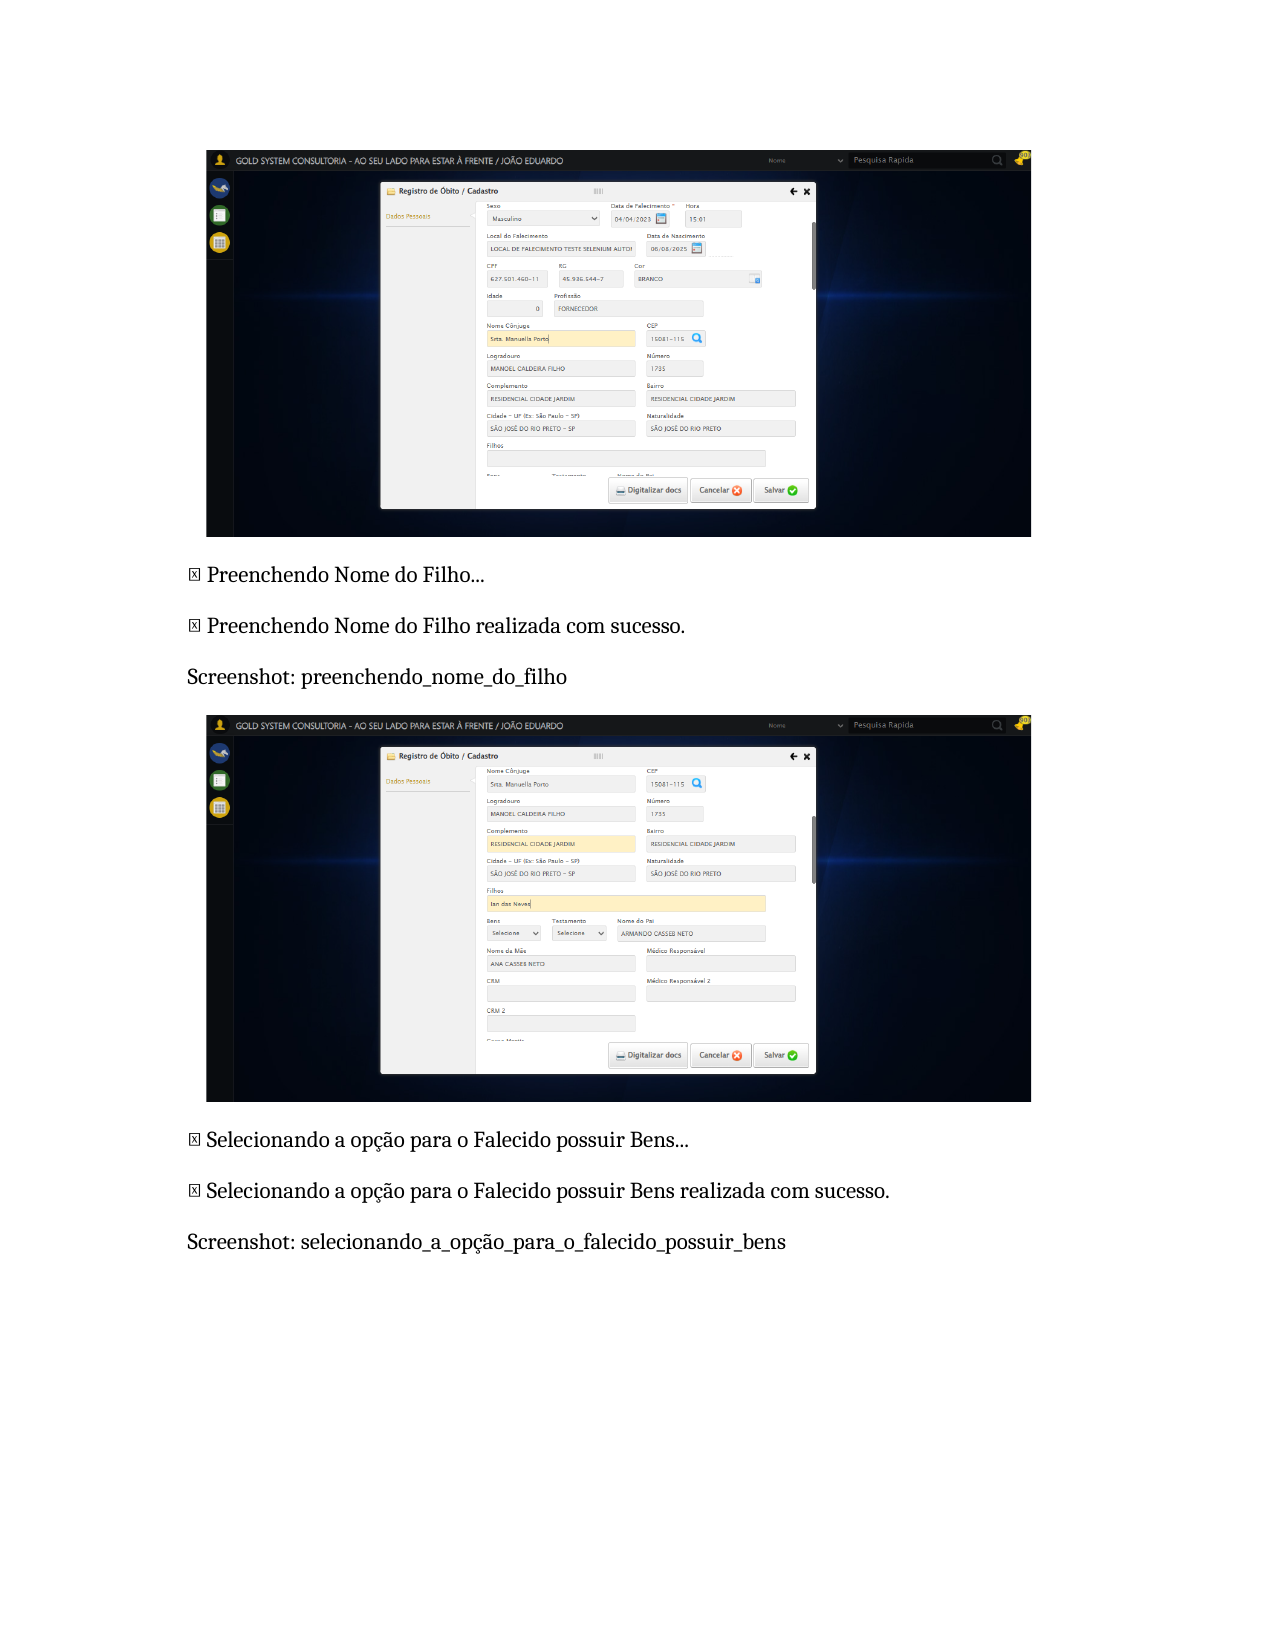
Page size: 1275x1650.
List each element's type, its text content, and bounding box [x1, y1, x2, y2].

text Screenshot: preenchendo_nome_do_filho [187, 664, 1087, 690]
text ✅ Preenchendo Nome do Filho realizada com sucesso. [187, 613, 1087, 639]
text 🔄 Preenchendo Nome do Filho... [187, 562, 1087, 588]
text ✅ Selecionando a opção para o Falecido possuir Bens realizada com sucesso. [187, 1178, 1087, 1204]
text 🔄 Selecionando a opção para o Falecido possuir Bens... [187, 1127, 1087, 1153]
text Screenshot: selecionando_a_opção_para_o_falecido_possuir_bens [187, 1229, 1087, 1255]
picture [206, 715, 1032, 1102]
picture [206, 150, 1032, 537]
